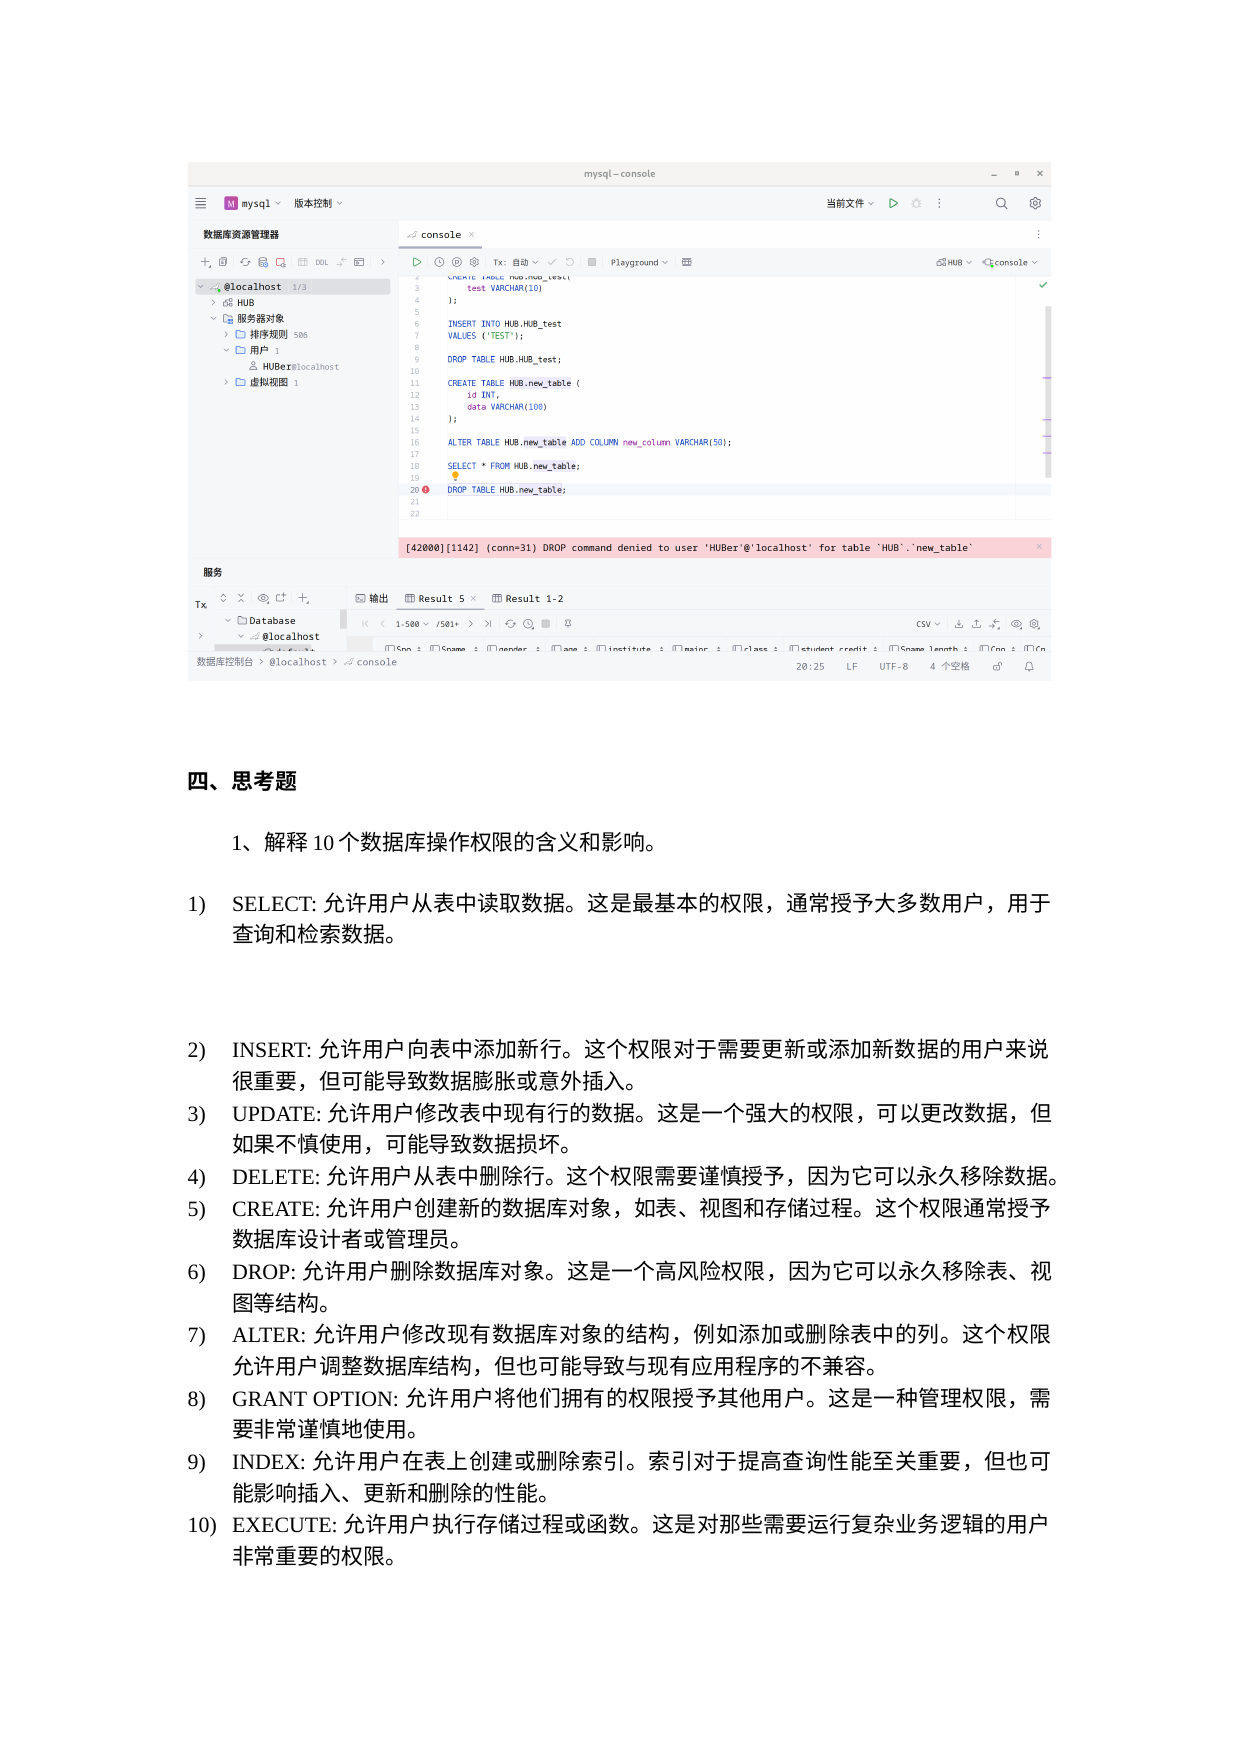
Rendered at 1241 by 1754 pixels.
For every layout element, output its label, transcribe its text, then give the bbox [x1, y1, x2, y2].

list ALTER: 允许用户修改现有数据库对象的结构，例如添加或删除表中的列。这个权限允许用户调整数据库结构，但也可能导致与现有应用程序的不兼容。 [187, 1317, 1053, 1381]
list SELECT: 允许用户从表中读取数据。这是最基本的权限，通常授予大多数用户，用于查询和检索数据。 [187, 886, 1053, 949]
list CREATE: 允许用户创建新的数据库对象，如表、视图和存储过程。这个权限通常授予数据库设计者或管理员。 [187, 1191, 1053, 1254]
list DROP: 允许用户删除数据库对象。这是一个高风险权限，因为它可以永久移除表、视图等结构。 [187, 1254, 1053, 1317]
list EXECUTE: 允许用户执行存储过程或函数。这是对那些需要运行复杂业务逻辑的用户非常重要的权限。 [187, 1507, 1053, 1571]
text 四、思考题 [187, 764, 1053, 796]
picture [187, 162, 1052, 681]
text 1、解释10个数据库操作权限的含义和影响。 [187, 825, 1053, 856]
list INSERT: 允许用户向表中添加新行。这个权限对于需要更新或添加新数据的用户来说很重要，但可能导致数据膨胀或意外插入。 [187, 1032, 1053, 1096]
list GRANT OPTION: 允许用户将他们拥有的权限授予其他用户。这是一种管理权限，需要非常谨慎地使用。 [187, 1381, 1053, 1444]
list UPDATE: 允许用户修改表中现有行的数据。这是一个强大的权限，可以更改数据，但如果不慎使用，可能导致数据损坏。 [187, 1096, 1053, 1159]
list INDEX: 允许用户在表上创建或删除索引。索引对于提高查询性能至关重要，但也可能影响插入、更新和删除的性能。 [187, 1444, 1053, 1507]
list DELETE: 允许用户从表中删除行。这个权限需要谨慎授予，因为它可以永久移除数据。 [187, 1159, 1053, 1191]
